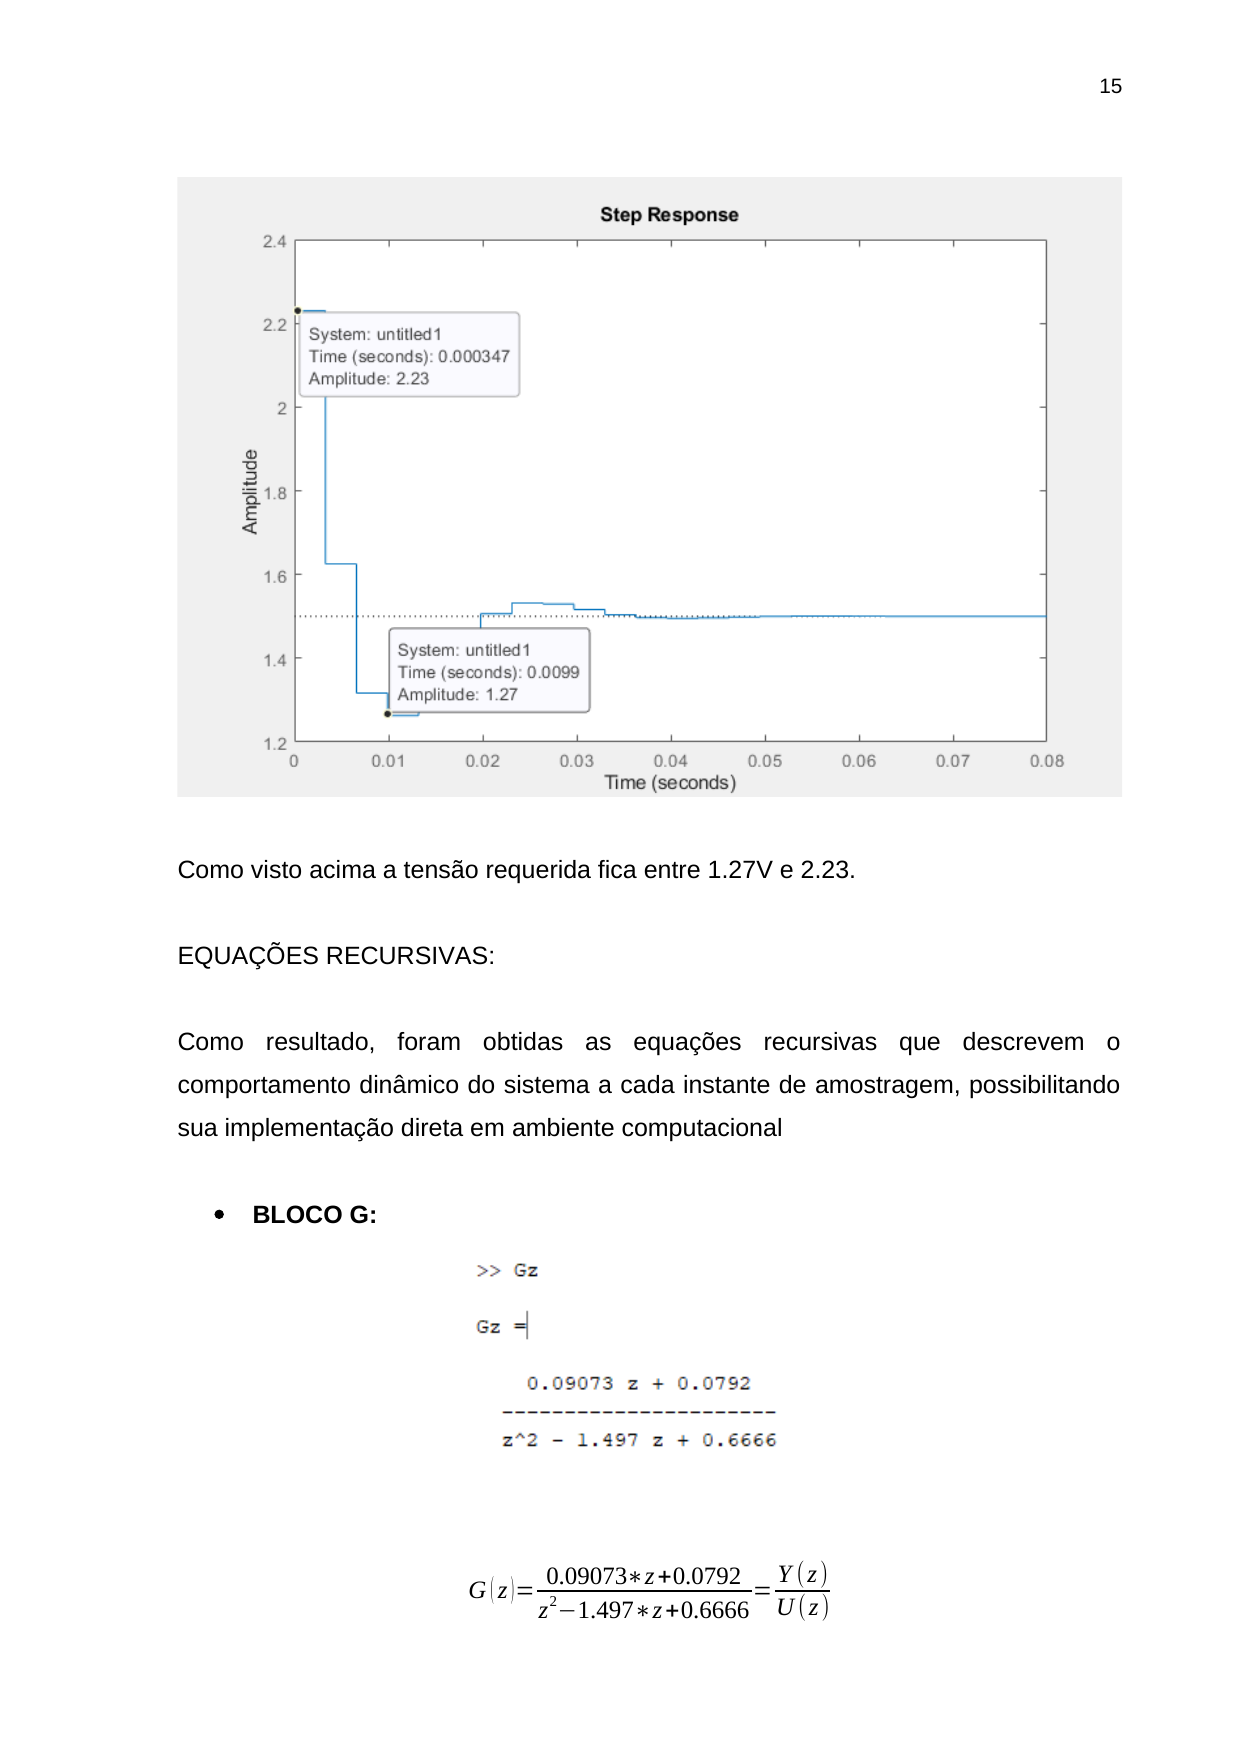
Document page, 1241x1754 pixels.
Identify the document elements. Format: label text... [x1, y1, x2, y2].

picture [475, 1242, 824, 1459]
picture [177, 177, 1123, 797]
text EQUAÇÕES RECURSIVAS: [177, 941, 1122, 969]
text Como resultado, foram obtidas as equações recursivas que descrevem o comportamento dinâmico do sistema a cada instante de amostragem, possibilitando sua implementação direta em ambiente computacional [177, 1027, 1122, 1142]
list BLOCO G: [215, 1199, 1122, 1228]
text Como visto acima a tensão requerida fica entre 1.27V e 2.23. [177, 854, 1122, 883]
